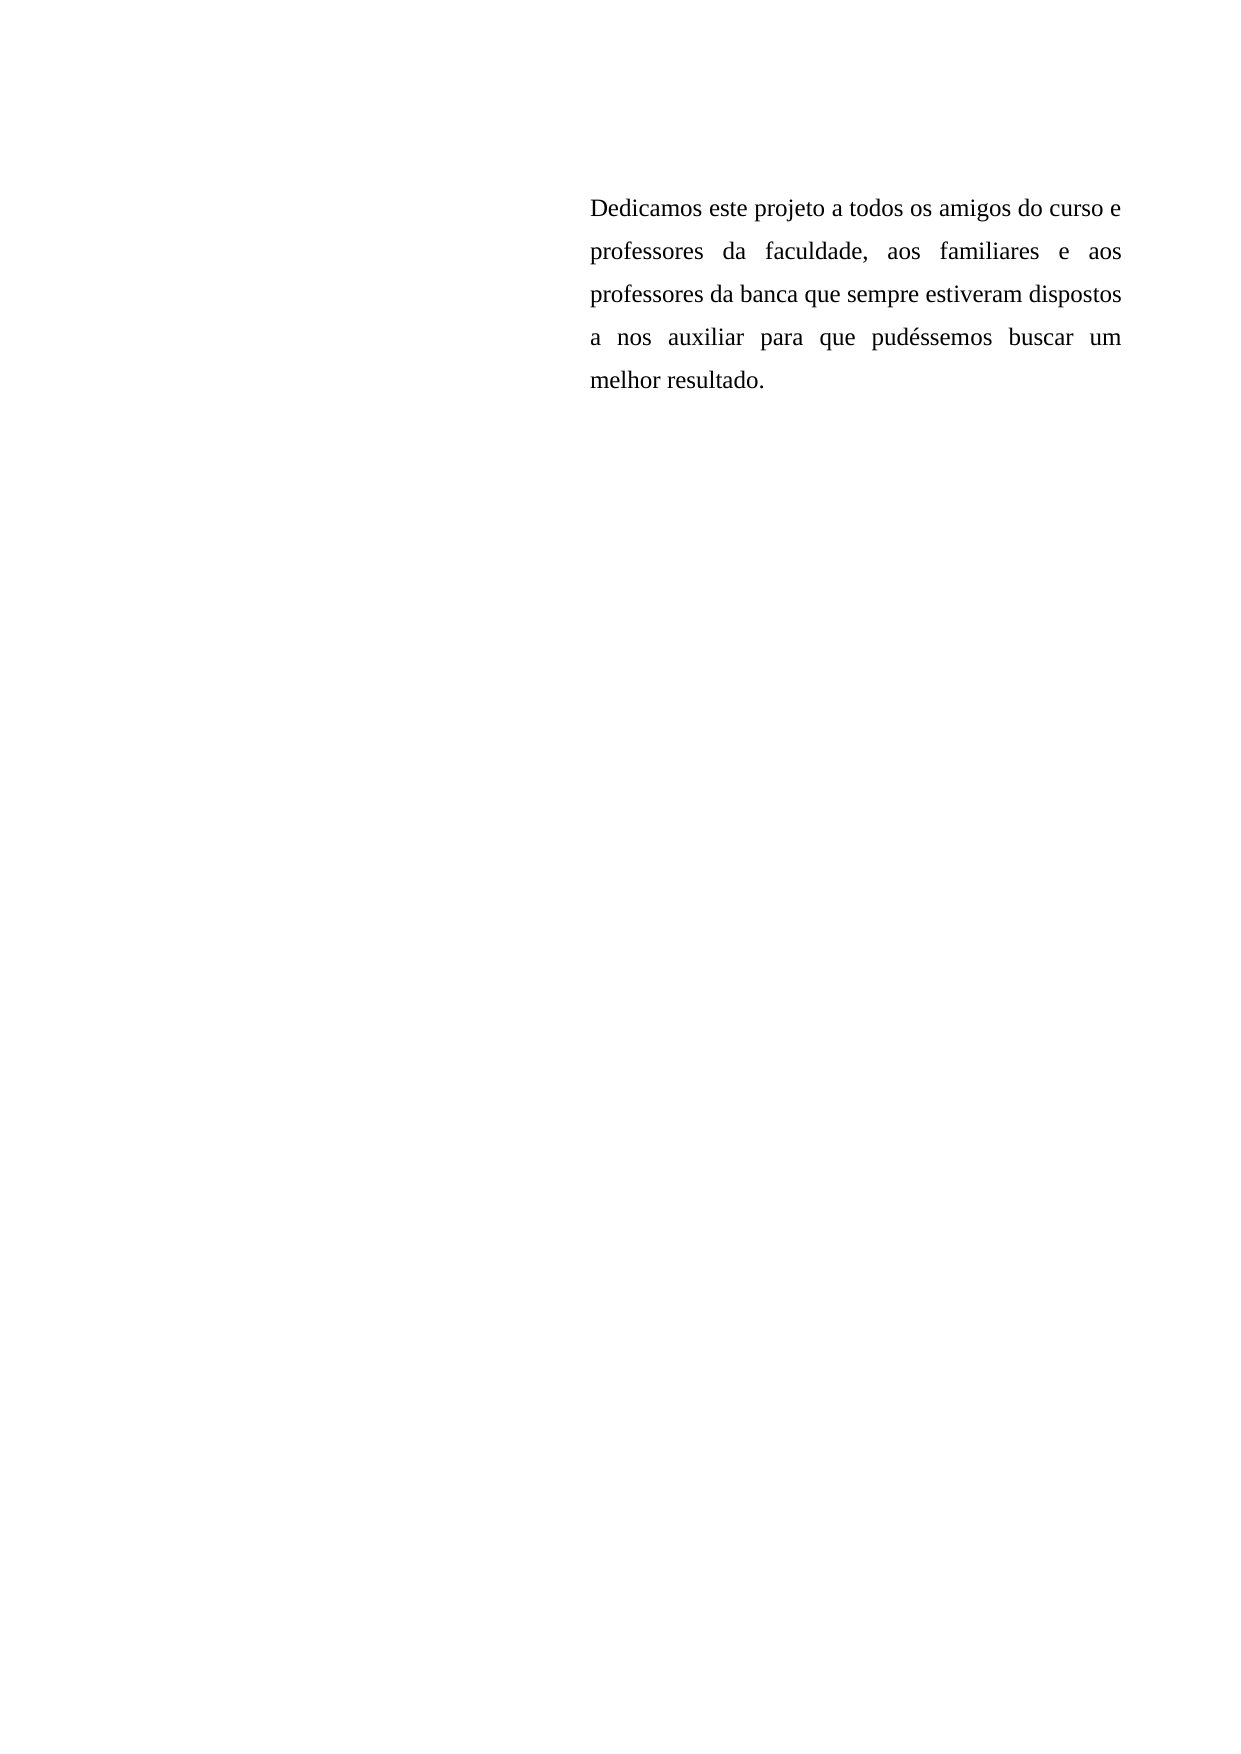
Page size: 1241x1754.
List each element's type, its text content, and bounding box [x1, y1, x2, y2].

text Dedicamos este projeto a todos os amigos do curso e professores da faculdade, aos familiares e aos professores da banca que sempre estiveram dispostos a nos auxiliar para que pudéssemos buscar um melhor resultado. [590, 177, 1122, 394]
